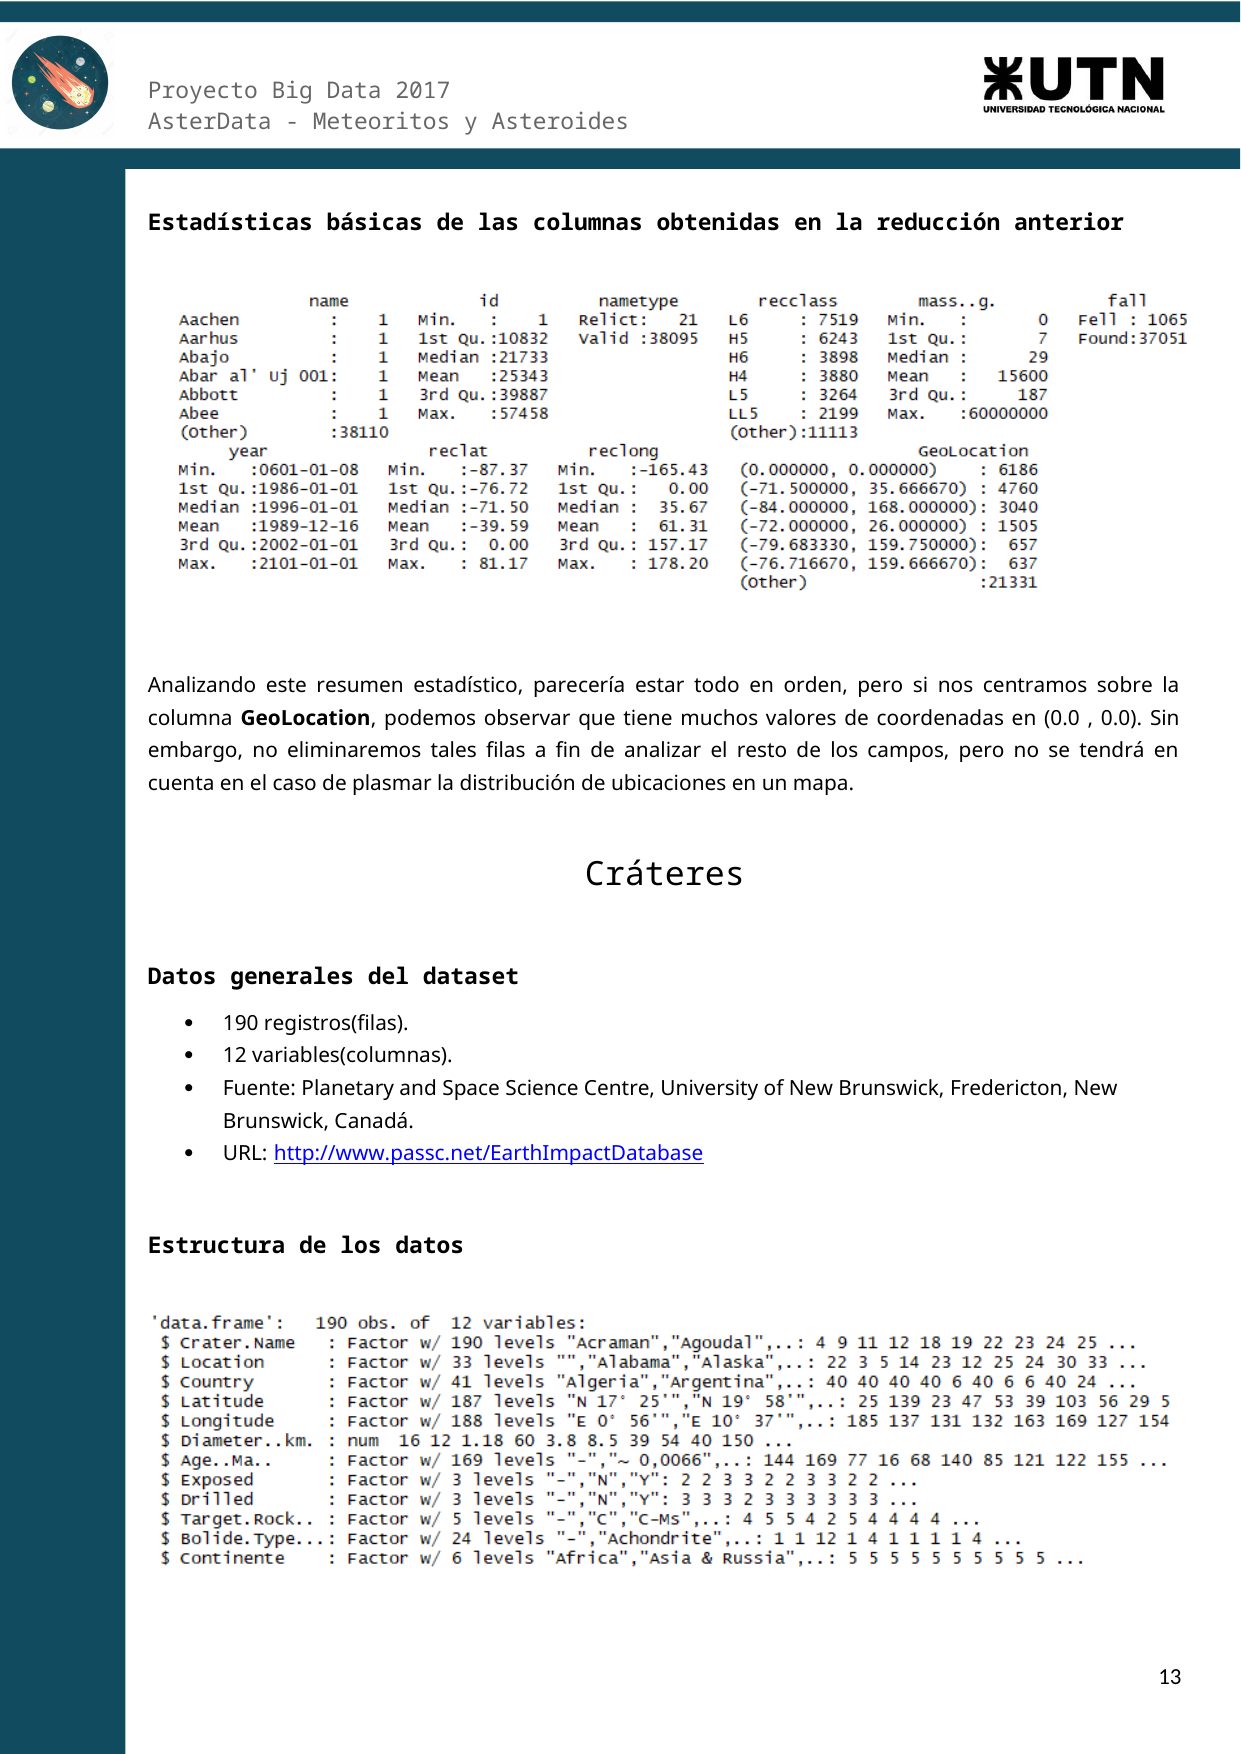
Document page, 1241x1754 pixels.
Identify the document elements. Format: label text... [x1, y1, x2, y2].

list 12 variables(columnas). [185, 1041, 1181, 1069]
list Fuente: Planetary and Space Science Centre, University of New Brunswick, Fredericton, New Brunswick, Canadá. [185, 1073, 1181, 1134]
picture [163, 290, 1197, 592]
picture [147, 1304, 1181, 1573]
list URL: http://www.passc.net/EarthImpactDatabase [185, 1138, 1181, 1167]
picture [982, 30, 1166, 136]
subtitle Cráteres [148, 850, 1181, 895]
text Datos generales del dataset [148, 959, 1181, 991]
text Analizando este resumen estadístico, parecería estar todo en orden, pero si nos centramos sobre la columna GeoLocation, podemos observar que tiene muchos valores de coordenadas en (0.0 , 0.0). Sin embargo, no eliminaremos tales filas a fin de analizar el resto de los campos, pero no se tendrá en cuenta en el caso de plasmar la distribución de ubicaciones en un mapa. [148, 670, 1181, 796]
text Estructura de los datos [148, 1229, 1181, 1260]
list 190 registros(filas). [185, 1008, 1181, 1036]
picture [3, 27, 117, 138]
text Estadísticas básicas de las columnas obtenidas en la reducción anterior [148, 206, 1181, 237]
